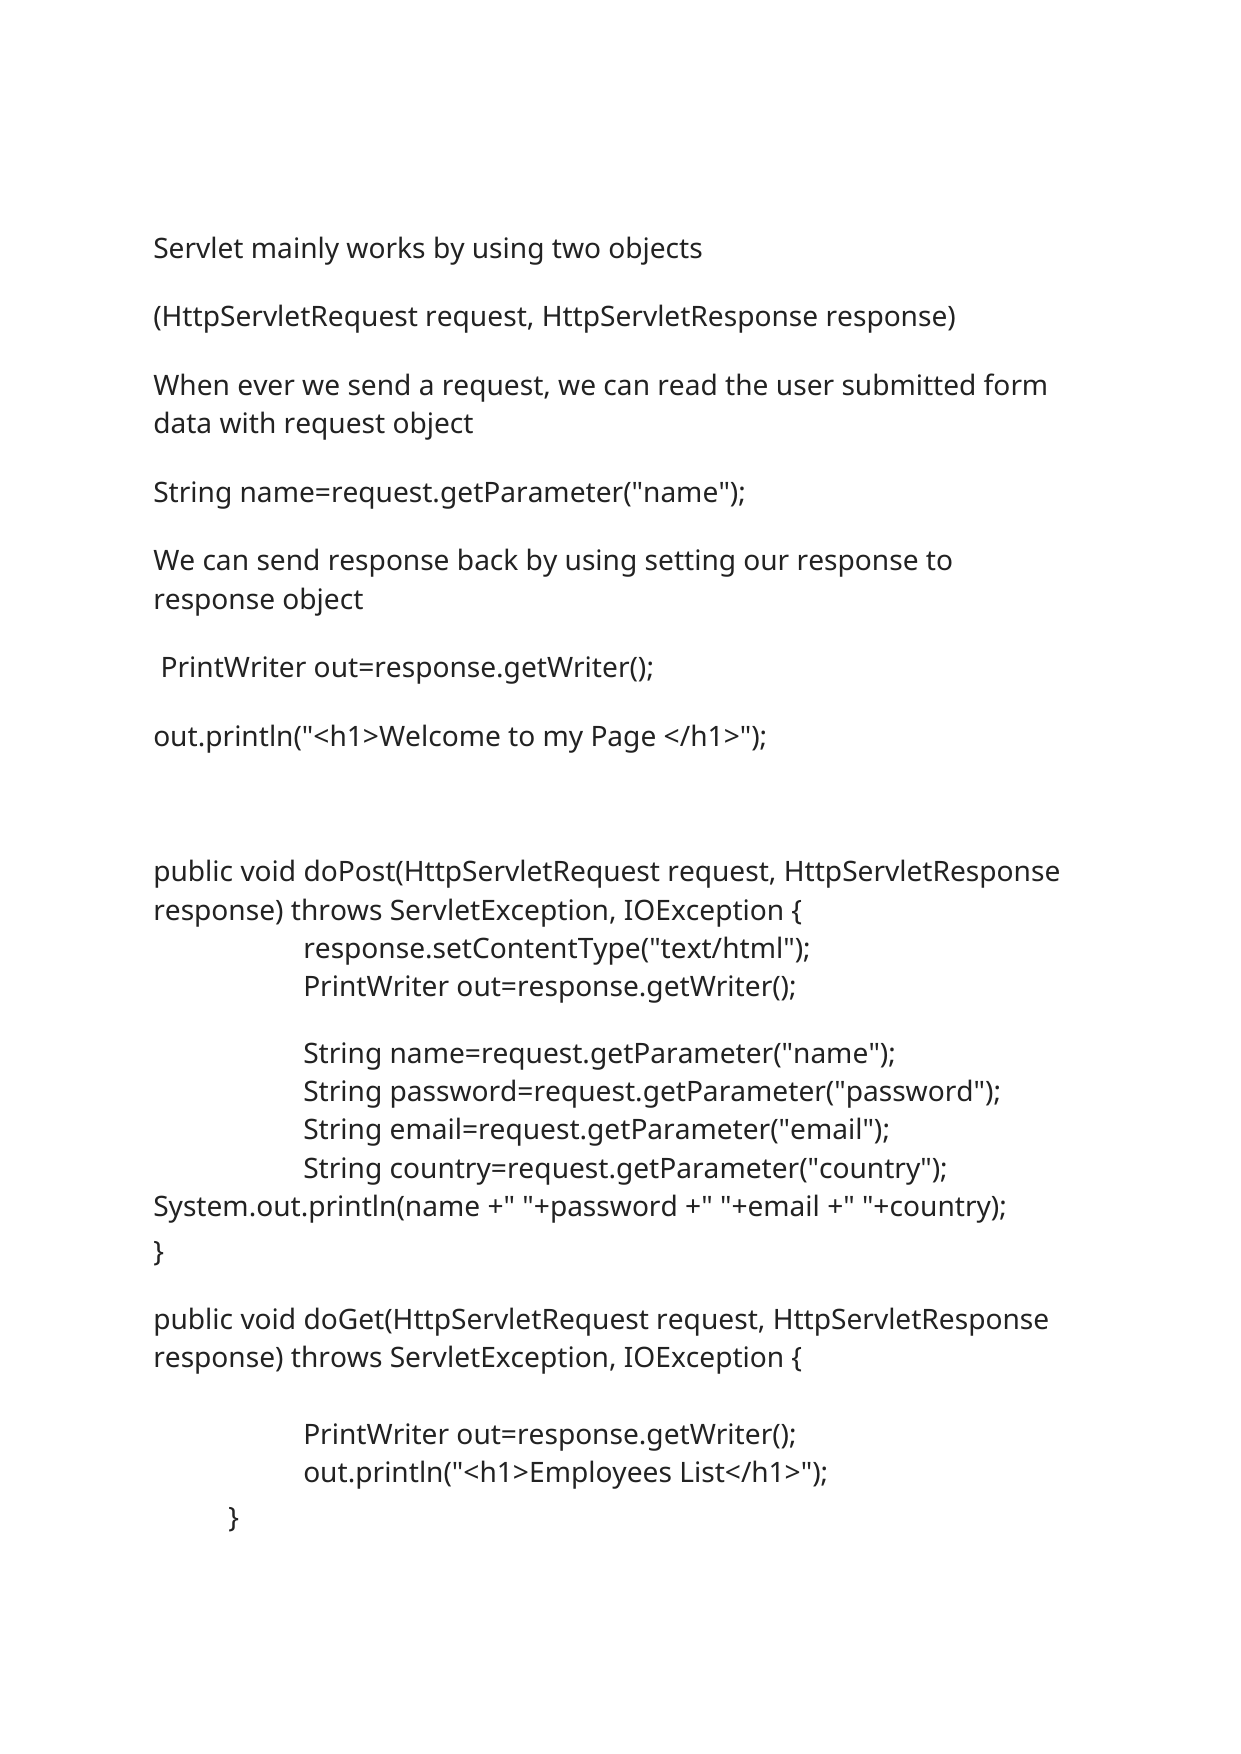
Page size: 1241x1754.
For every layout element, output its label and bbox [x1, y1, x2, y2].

table_cell [150, 150, 1090, 1568]
